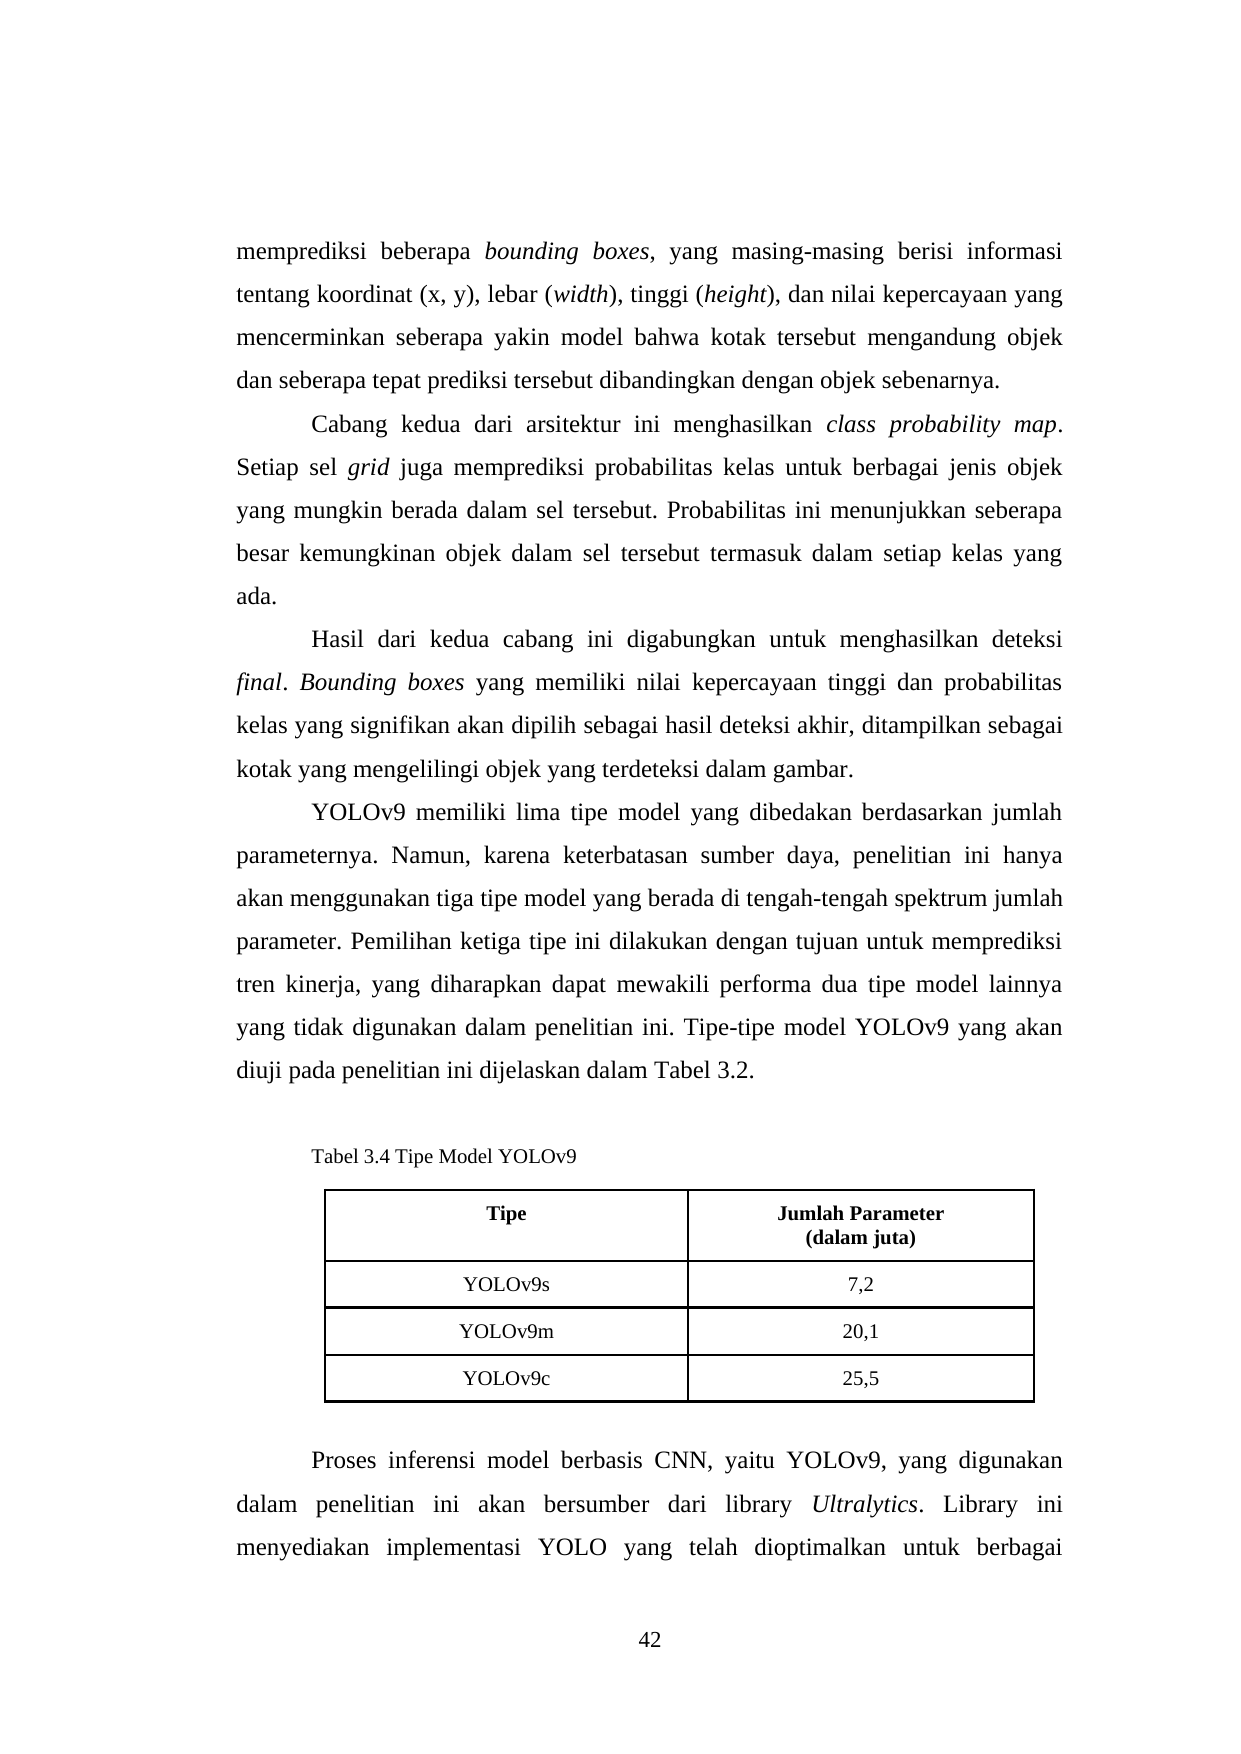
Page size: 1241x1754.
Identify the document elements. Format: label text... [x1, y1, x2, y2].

table_cell 20,1 [689, 1309, 1033, 1353]
table_cell 7,2 [689, 1262, 1033, 1306]
table_cell 25,5 [689, 1356, 1033, 1400]
text Hasil dari kedua cabang ini digabungkan untuk menghasilkan deteksi final. Bounding boxes yang memiliki nilai kepercayaan tinggi dan probabilitas kelas yang signifikan akan dipilih sebagai hasil deteksi akhir, ditampilkan sebagai kotak yang mengelilingi objek yang terdeteksi dalam gambar. [236, 624, 1063, 782]
table_cell YOLOv9m [326, 1309, 687, 1353]
table_header Jumlah Parameter (dalam juta) [689, 1191, 1033, 1259]
table_header Tipe [326, 1191, 687, 1259]
text Cabang kedua dari arsitektur ini menghasilkan class probability map. Setiap sel grid juga memprediksi probabilitas kelas untuk berbagai jenis objek yang mungkin berada dalam sel tersebut. Probabilitas ini menunjukkan seberapa besar kemungkinan objek dalam sel tersebut termasuk dalam setiap kelas yang ada. [236, 409, 1063, 610]
text YOLOv9 memiliki lima tipe model yang dibedakan berdasarkan jumlah parameternya. Namun, karena keterbatasan sumber daya, penelitian ini hanya akan menggunakan tiga tipe model yang berada di tengah-tengah spektrum jumlah parameter. Pemilihan ketiga tipe ini dilakukan dengan tujuan untuk memprediksi tren kinerja, yang diharapkan dapat mewakili performa dua tipe model lainnya yang tidak digunakan dalam penelitian ini. Tipe-tipe model YOLOv9 yang akan diuji pada penelitian ini dijelaskan dalam Tabel 3.2. [236, 797, 1063, 1084]
table_cell YOLOv9c [326, 1356, 687, 1400]
table_cell YOLOv9s [326, 1262, 687, 1306]
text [236, 236, 1063, 394]
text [236, 1446, 1063, 1561]
